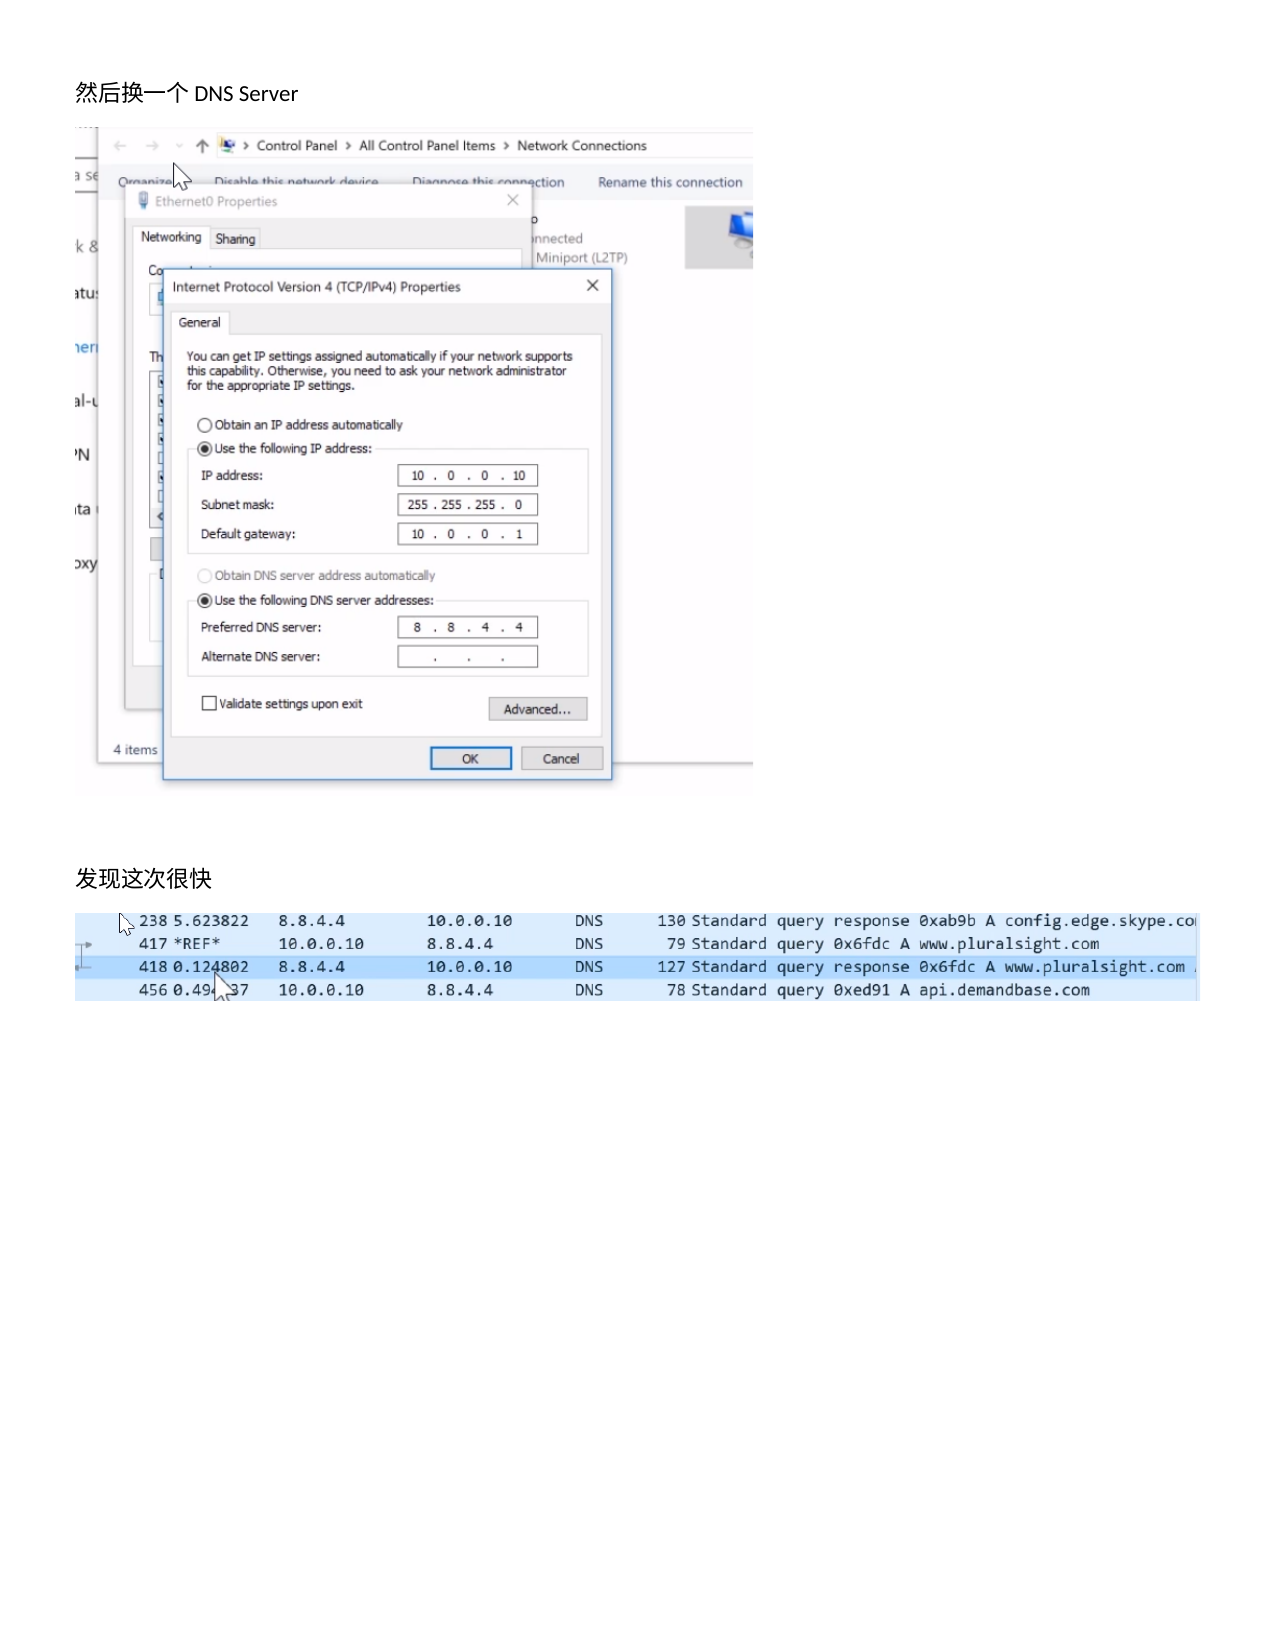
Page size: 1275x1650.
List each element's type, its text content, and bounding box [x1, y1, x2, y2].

text 发现这次很快 [75, 861, 1200, 894]
text 然后换一个DNS Server [75, 75, 1200, 108]
picture [75, 127, 754, 796]
picture [75, 913, 1200, 1001]
